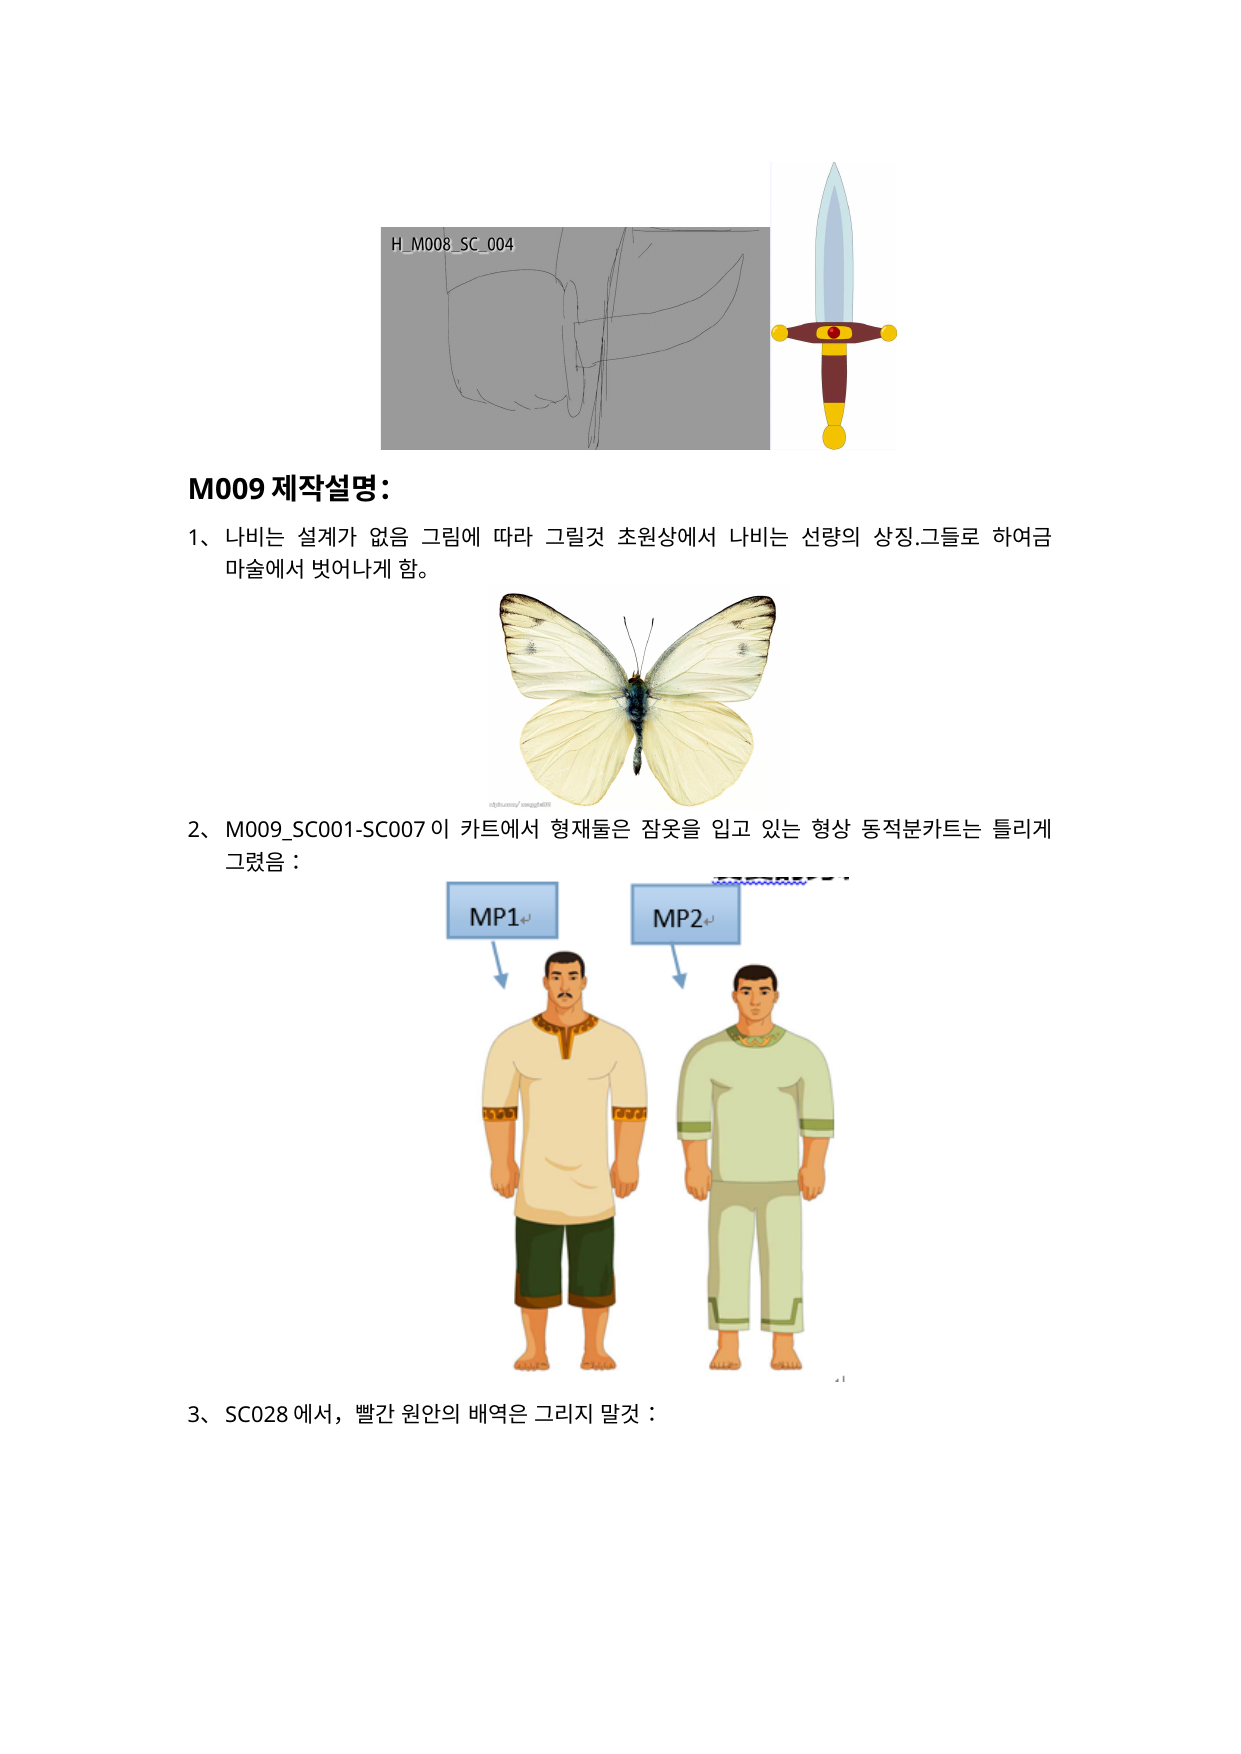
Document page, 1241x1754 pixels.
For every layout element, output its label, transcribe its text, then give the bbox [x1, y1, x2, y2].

list SC028에서，빨간 원안의 배역은 그리지 말것： [187, 1397, 1053, 1429]
picture [380, 162, 897, 450]
picture [428, 877, 849, 1382]
text M009제작설명： [187, 454, 1053, 519]
picture [487, 584, 791, 810]
list 나비는 설계가 없음 그림에 따라 그릴것 초원상에서 나비는 선량의 상징.그들로 하여금 마술에서 벗어나게 함。 [187, 519, 1053, 584]
list M009_SC001-SC007이 카트에서 형재둘은 잠옷을 입고 있는 형상 동적분카트는 틀리게 그렸음： [187, 812, 1053, 877]
